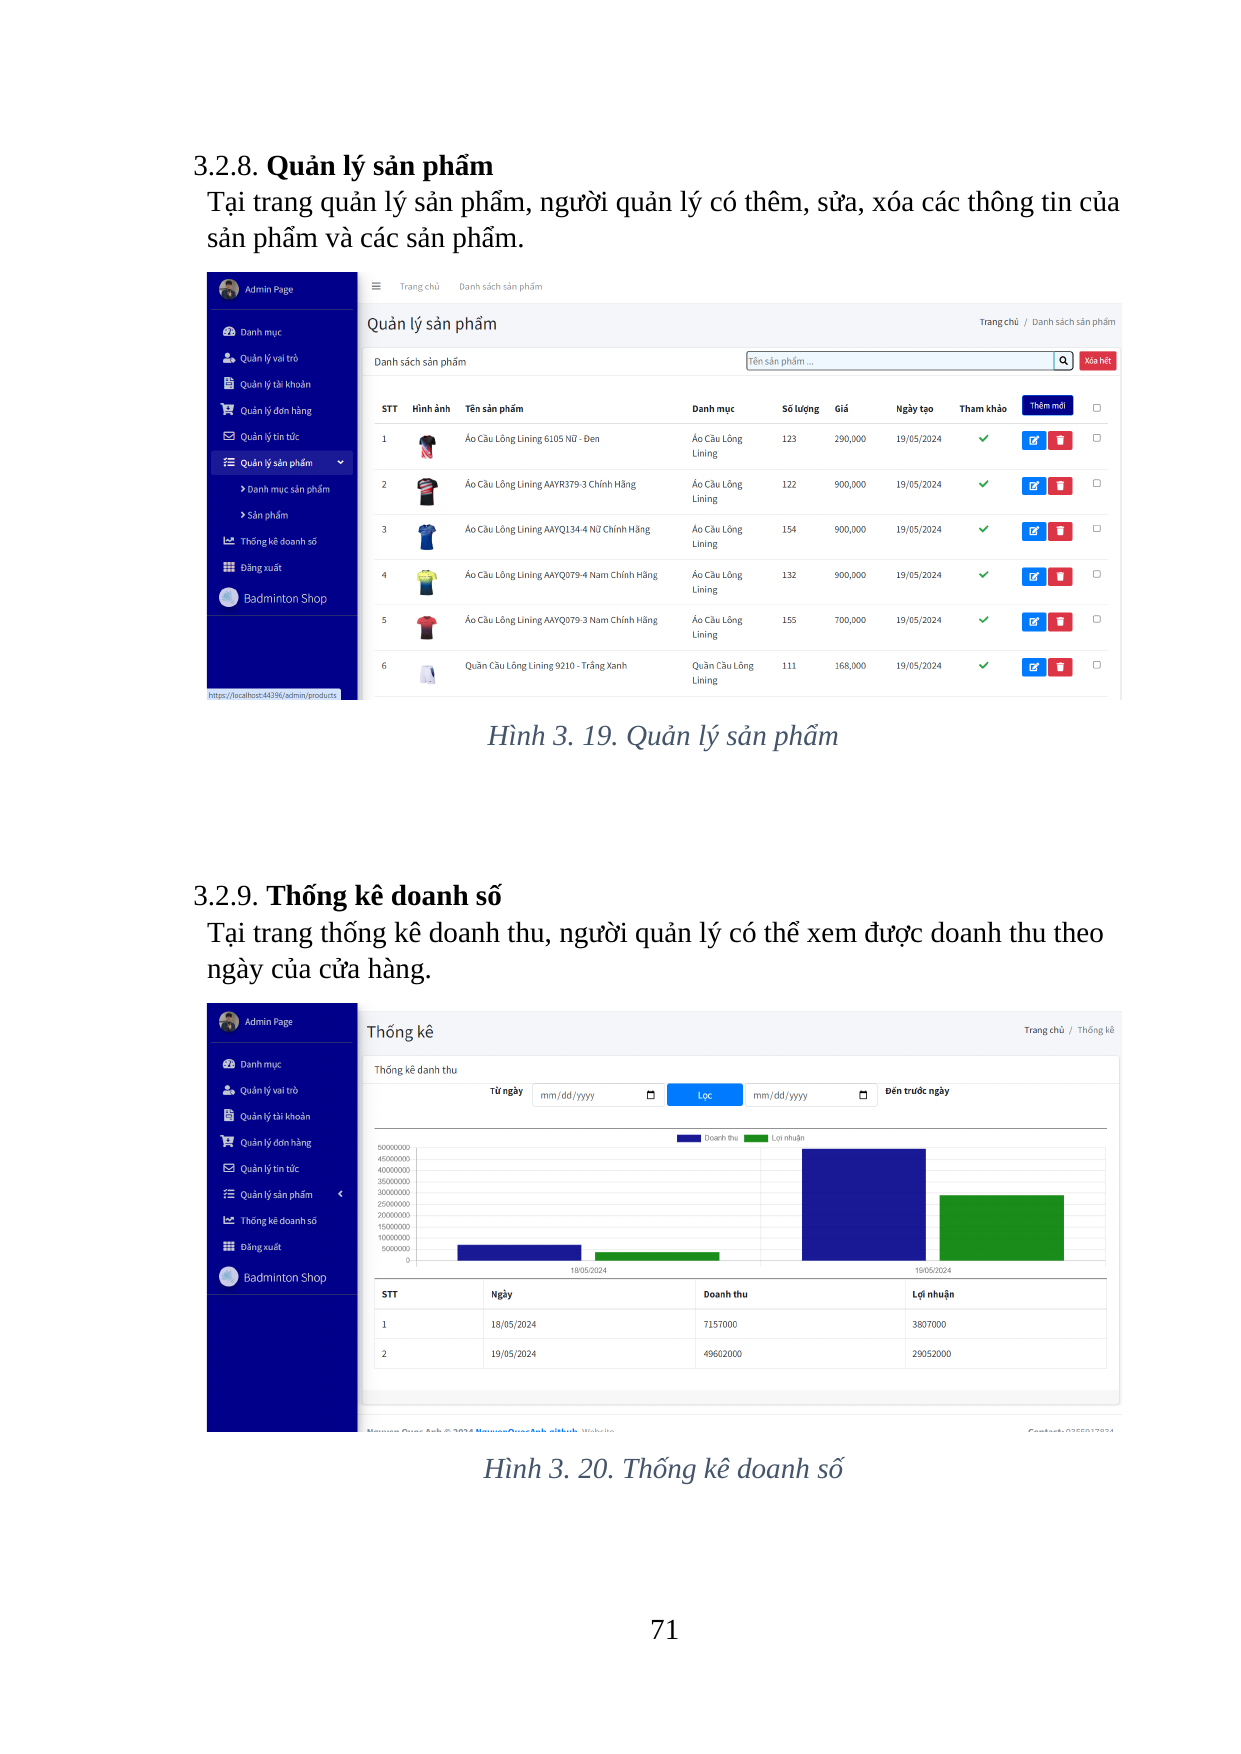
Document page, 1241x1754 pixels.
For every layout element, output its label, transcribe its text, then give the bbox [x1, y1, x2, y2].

text Hình 3. 19. Quản lý sản phẩm [207, 718, 1122, 752]
text Hình 3. 20. Thống kê doanh số [207, 1451, 1122, 1485]
picture [206, 1003, 1123, 1432]
text Tại trang quản lý sản phẩm, người quản lý có thêm, sửa, xóa các thông tin của sản phẩm và các sản phẩm. [207, 184, 1122, 253]
subtitle Quản lý sản phẩm [266, 148, 1122, 181]
subtitle Thống kê doanh số [266, 878, 1122, 912]
picture [206, 272, 1123, 700]
text Tại trang thống kê doanh thu, người quản lý có thể xem được doanh thu theo ngày của cửa hàng. [207, 915, 1122, 984]
